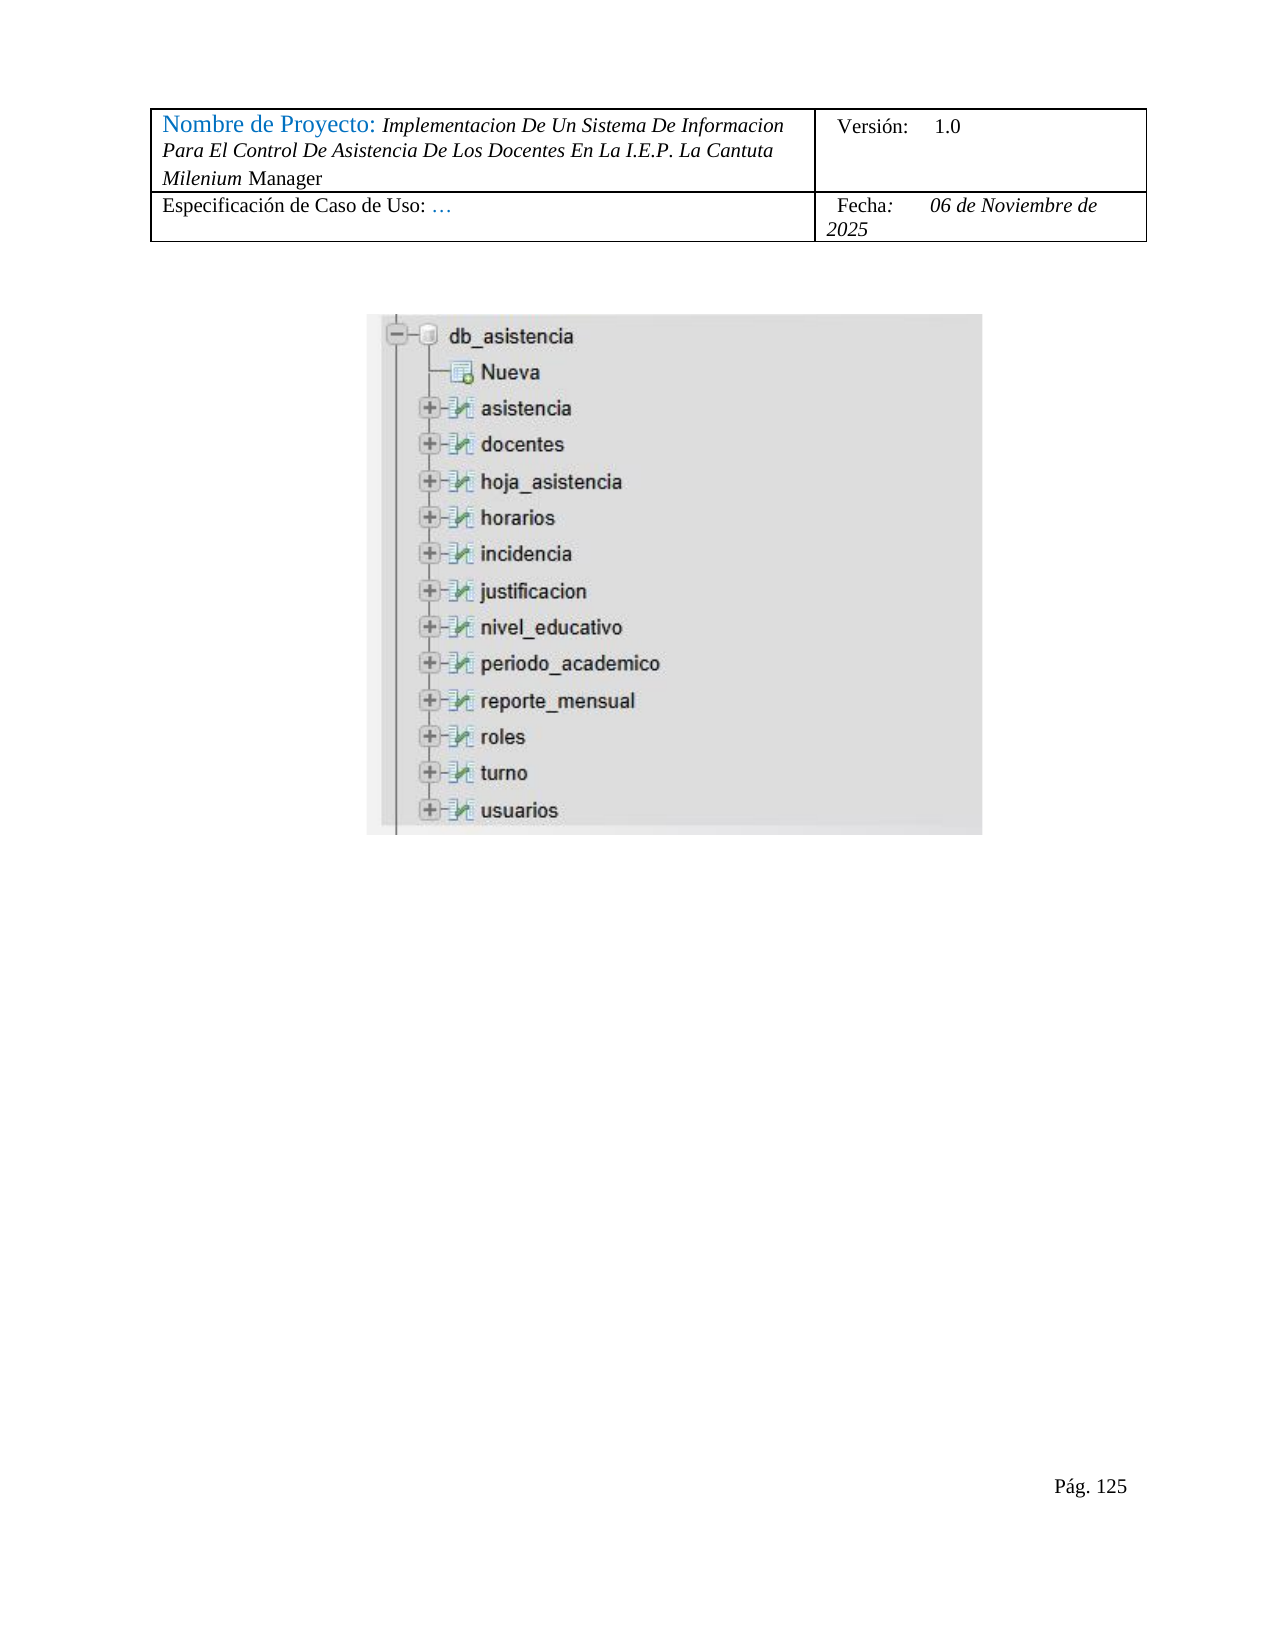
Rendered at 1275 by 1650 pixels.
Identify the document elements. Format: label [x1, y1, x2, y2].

picture [366, 314, 983, 835]
